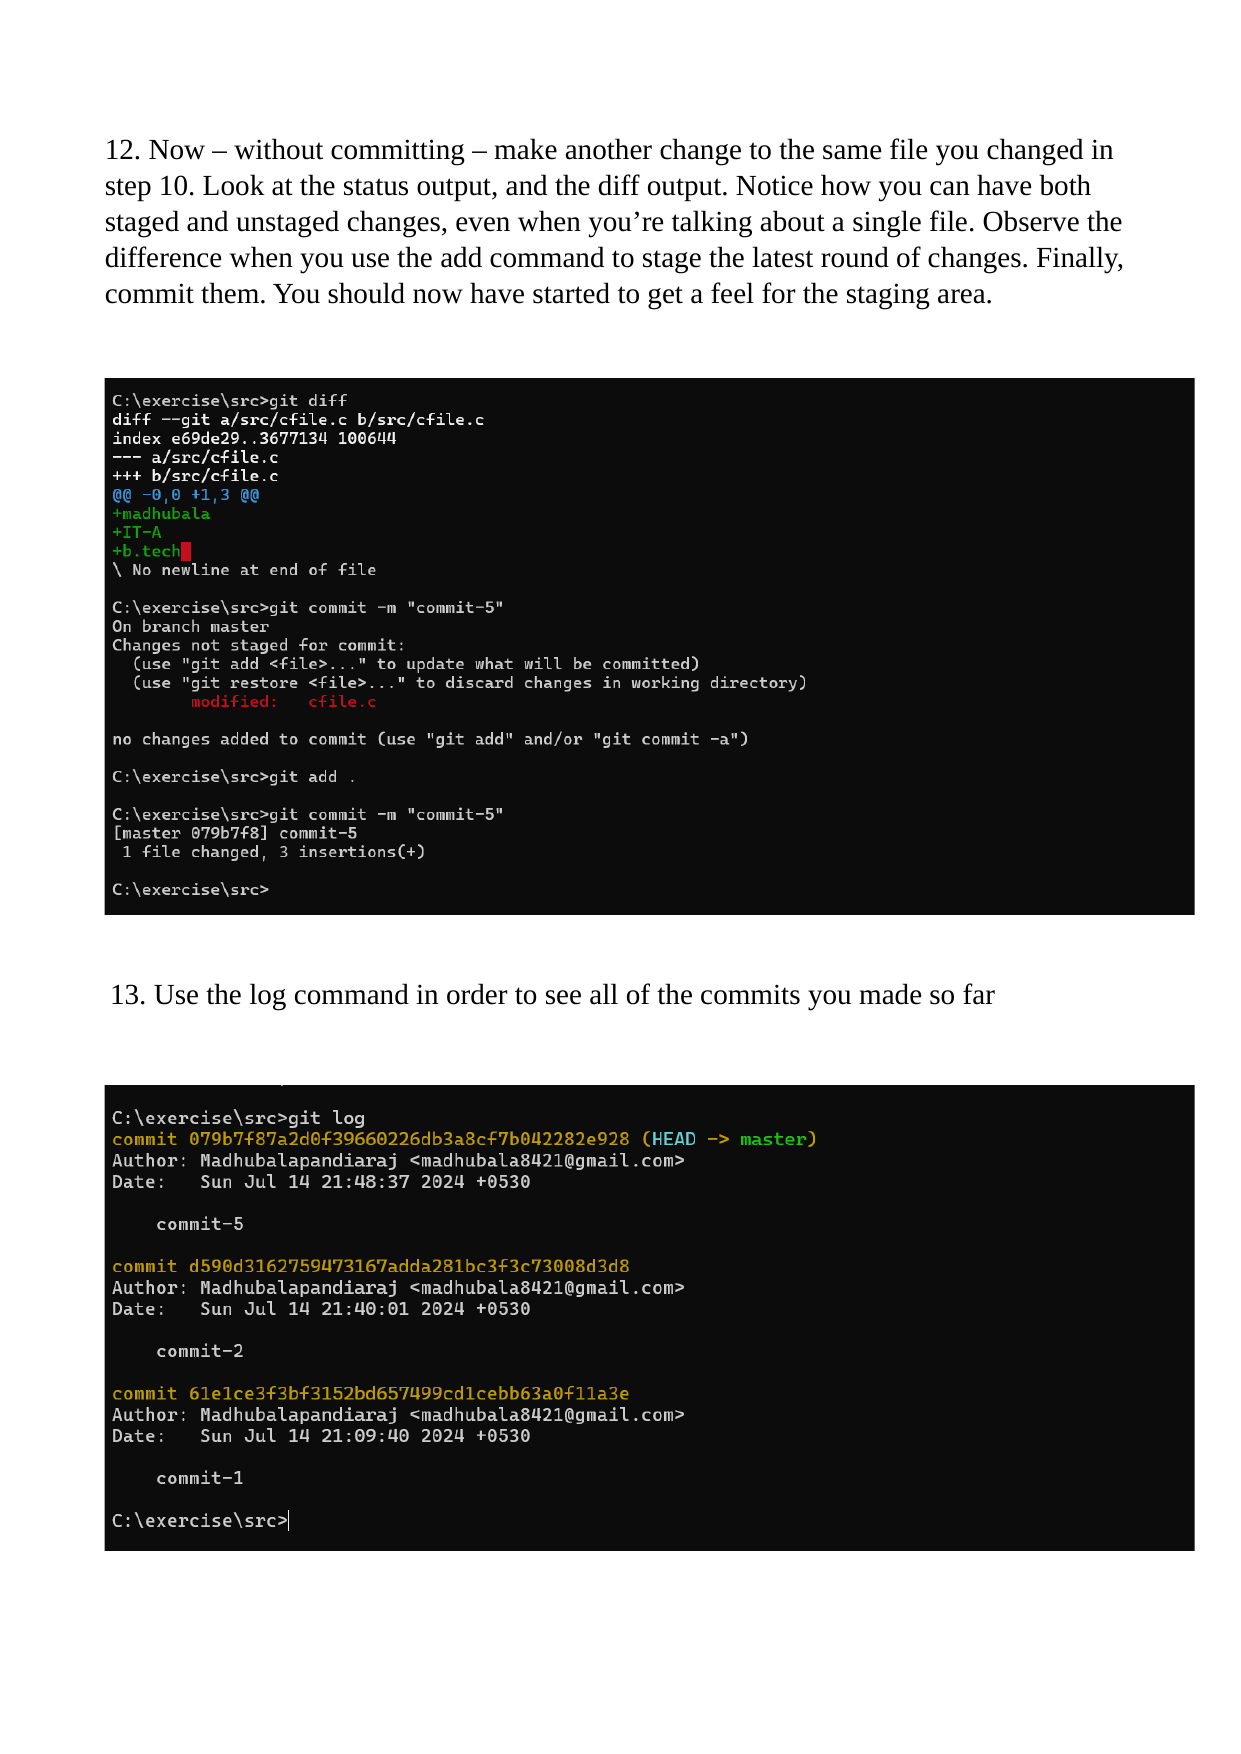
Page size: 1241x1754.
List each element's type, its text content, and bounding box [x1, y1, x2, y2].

picture [104, 1085, 1195, 1551]
picture [104, 378, 1195, 915]
list 12. Now – without committing – make another change to the same file you changed in step 10. Look at the status output, and the diff output. Notice how you can have both staged and unstaged changes, even when you’re talking about a single file. Observe the difference when you use the add command to stage the latest round of changes. Finally, commit them. You should now have started to get a feel for the staging area. [104, 132, 1136, 310]
list 13. Use the log command in order to see all of the commits you made so far [104, 977, 1136, 1011]
